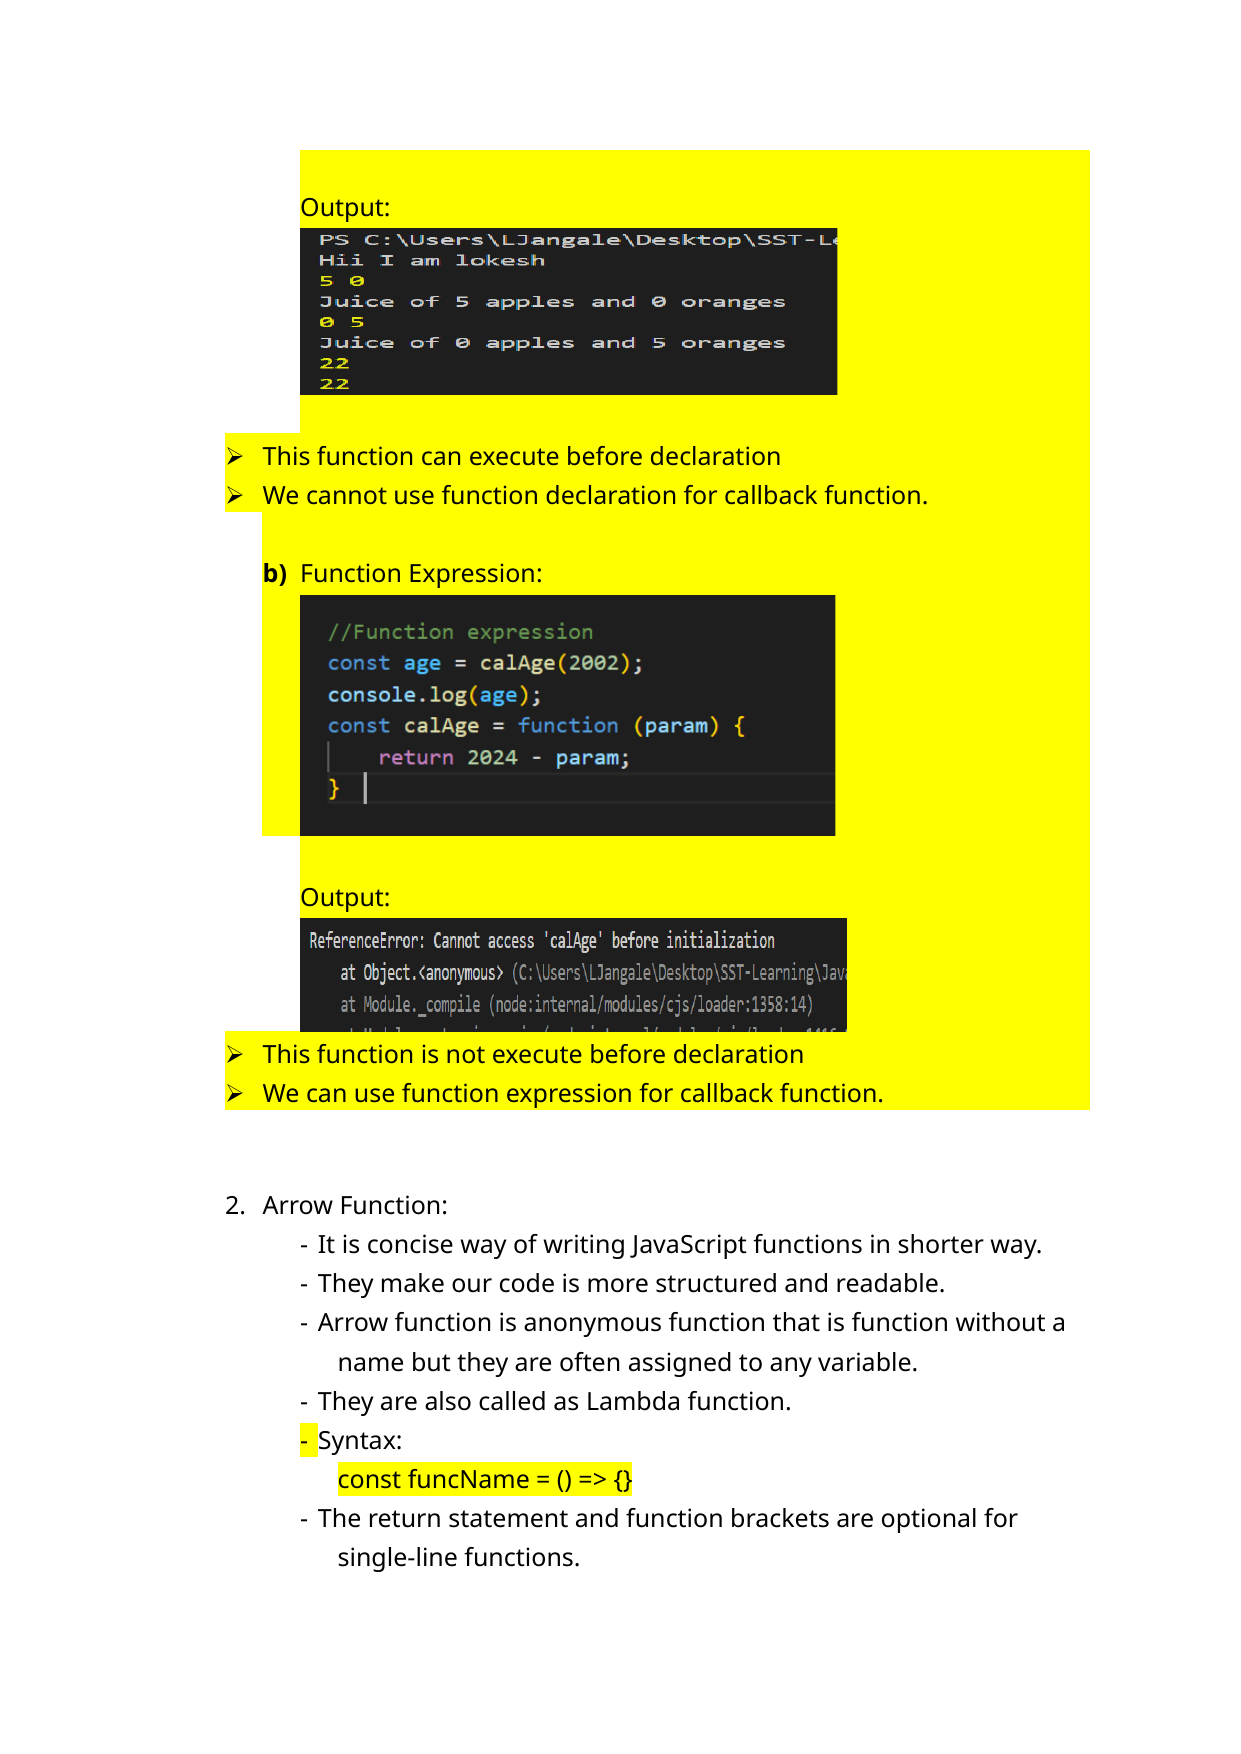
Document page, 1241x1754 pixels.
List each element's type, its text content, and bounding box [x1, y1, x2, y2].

list Arrow Function: [225, 1187, 1090, 1222]
list We can use function expression for callback function. [225, 1076, 1090, 1110]
picture [300, 595, 836, 836]
list This function can execute before declaration [225, 438, 1090, 473]
picture [300, 918, 847, 1032]
list Output: [300, 880, 1090, 914]
list They make our code is more structured and readable. [300, 1266, 1090, 1300]
list This function is not execute before declaration [225, 1037, 1090, 1071]
list Arrow function is anonymous function that is function without a name but they are often assigned to any variable. [300, 1305, 1090, 1378]
list We cannot use function declaration for callback function. [225, 478, 1090, 512]
list Syntax: const funcName = () => {} [300, 1422, 1090, 1496]
picture [300, 228, 838, 395]
list It is concise way of writing JavaScript functions in shorter way. [300, 1227, 1090, 1261]
list They are also called as Lambda function. [300, 1383, 1090, 1417]
list The return statement and function brackets are optional for single-line functions. [300, 1501, 1090, 1574]
